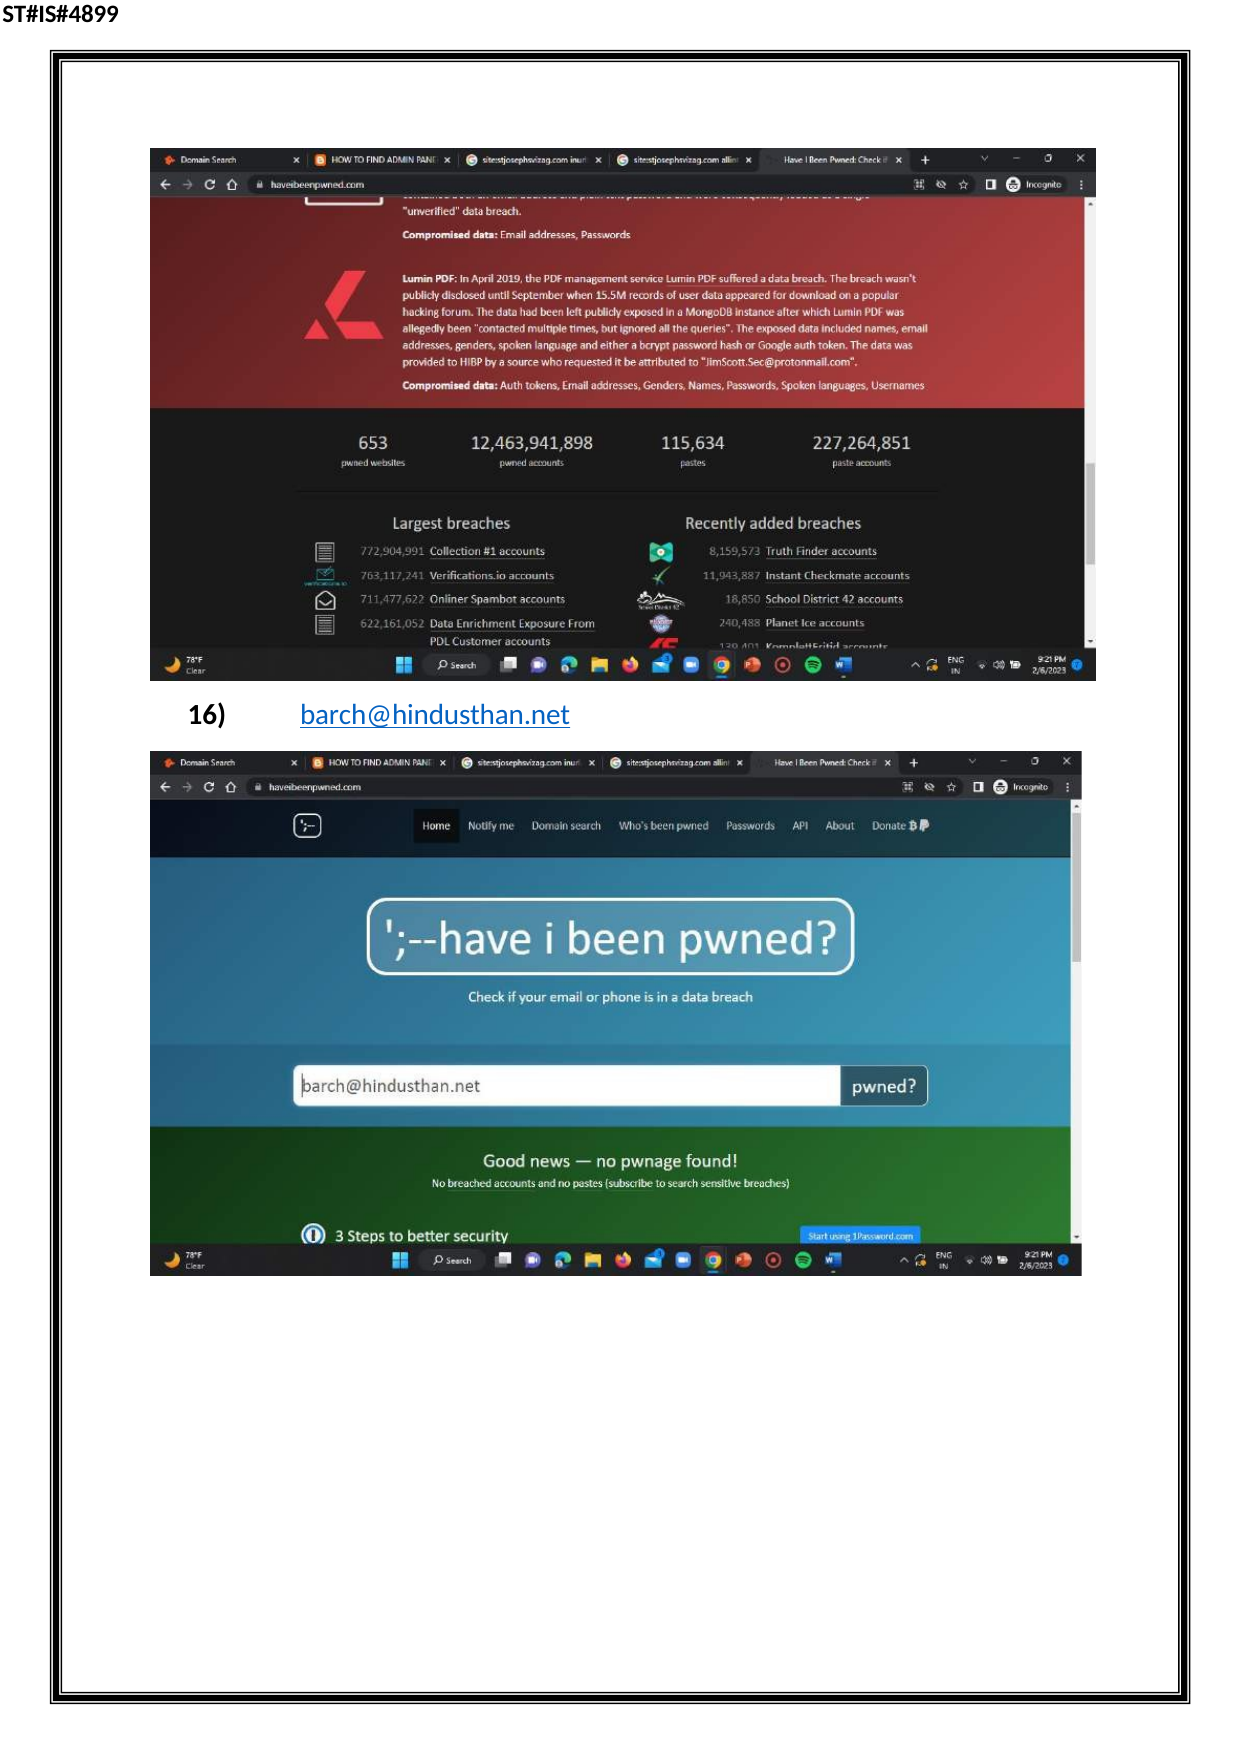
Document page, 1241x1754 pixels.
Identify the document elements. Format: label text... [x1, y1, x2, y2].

picture [150, 751, 1082, 1276]
list barch@hindusthan.net [187, 696, 1121, 732]
picture [150, 148, 1096, 681]
